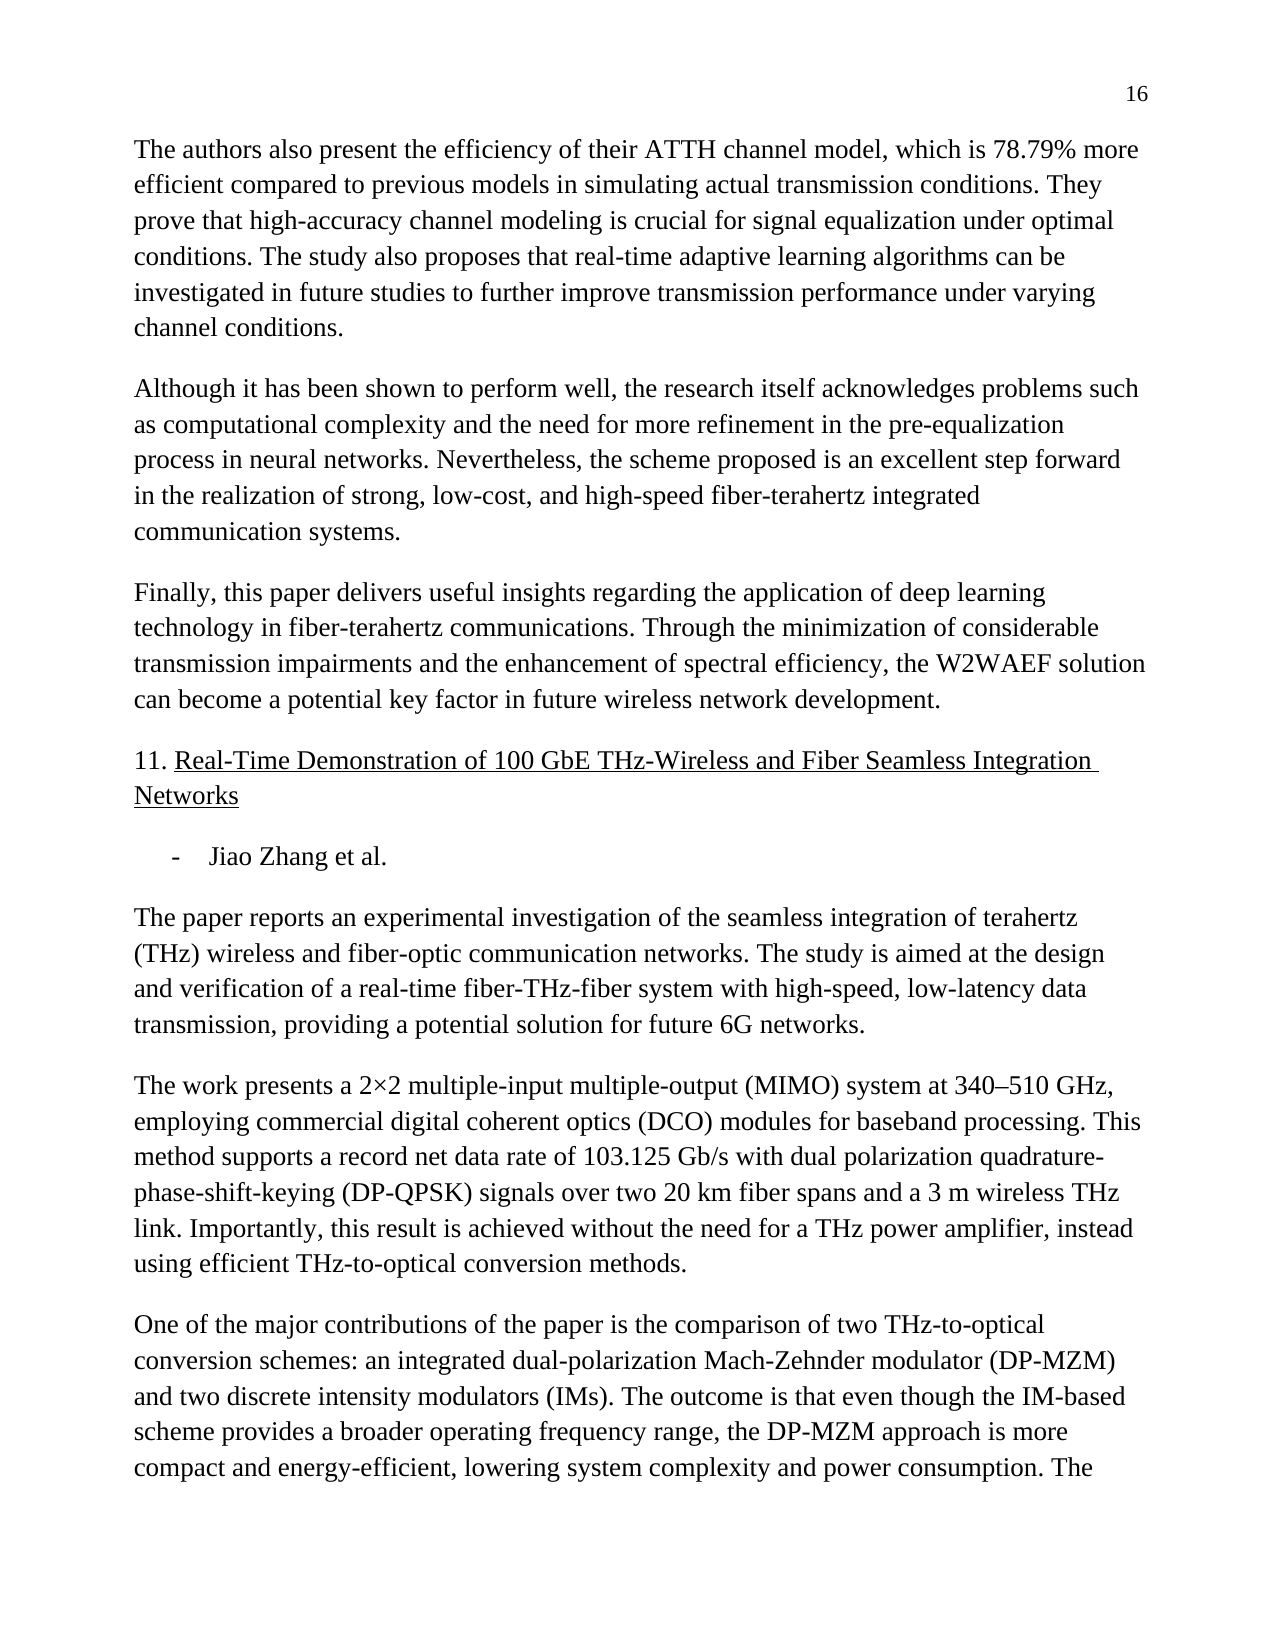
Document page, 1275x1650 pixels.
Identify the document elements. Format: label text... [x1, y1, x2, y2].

text The authors also present the efficiency of their ATTH channel model, which is 78.79% more efficient compared to previous models in simulating actual transmission conditions. They prove that high-accuracy channel modeling is crucial for signal equalization under optimal conditions. The study also proposes that real-time adaptive learning algorithms can be investigated in future studies to further improve transmission performance under varying channel conditions. [133, 133, 1148, 343]
text 11. Real-Time Demonstration of 100 GbE THz-Wireless and Fiber Seamless Integration Networks [133, 744, 1148, 811]
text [133, 1308, 1148, 1482]
text The work presents a 2×2 multiple-input multiple-output (MIMO) system at 340–510 GHz, employing commercial digital coherent optics (DCO) modules for baseband processing. This method supports a record net data rate of 103.125 Gb/s with dual polarization quadrature-phase-shift-keying (DP-QPSK) signals over two 20 km fiber spans and a 3 m wireless THz link. Importantly, this result is achieved without the need for a THz power amplifier, instead using efficient THz-to-optical conversion methods. [133, 1069, 1148, 1279]
text The paper reports an experimental investigation of the seamless integration of terahertz (THz) wireless and fiber-optic communication networks. The study is aimed at the design and verification of a real-time fiber-THz-fiber system with high-speed, low-latency data transmission, providing a potential solution for future 6G networks. [133, 901, 1148, 1039]
text Although it has been shown to perform well, the research itself acknowledges problems such as computational complexity and the need for more refinement in the pre-equalization process in neural networks. Nevertheless, the scheme proposed is an excellent step forward in the realization of strong, low-cost, and high-speed fiber-terahertz integrated communication systems. [133, 372, 1148, 546]
list Jiao Zhang et al. [171, 840, 1148, 871]
text Finally, this paper delivers useful insights regarding the application of deep learning technology in fiber-terahertz communications. Through the minimization of considerable transmission impairments and the enhancement of spectral efficiency, the W2WAEF solution can become a potential key factor in future wireless network development. [133, 576, 1148, 714]
